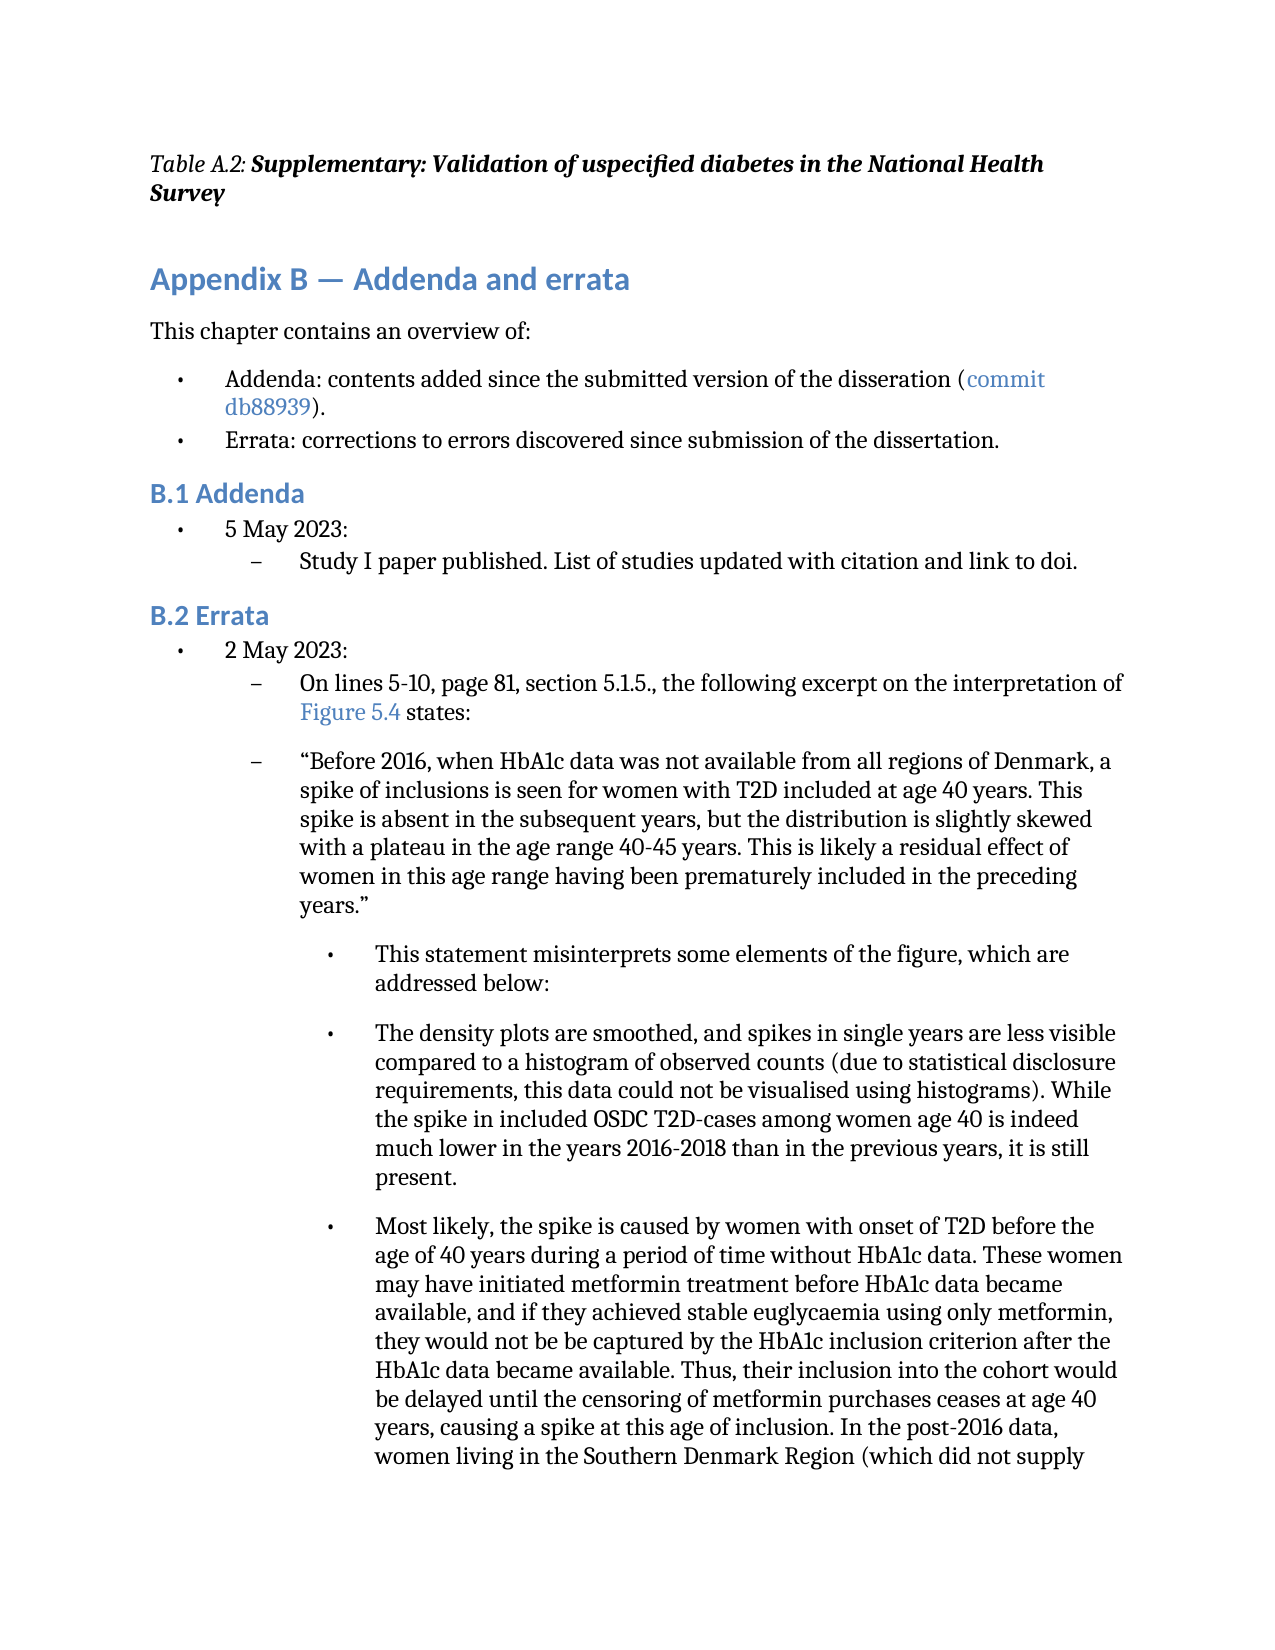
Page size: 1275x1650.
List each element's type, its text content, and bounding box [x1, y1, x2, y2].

list On lines 5-10, page 81, section 5.1.5., the following excerpt on the interpretation of Figure 5.4 states: [250, 669, 1125, 726]
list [325, 1212, 1125, 1471]
list Errata: corrections to errors discovered since submission of the dissertation. [175, 426, 1125, 454]
list 2 May 2023: [175, 636, 1125, 665]
text Table A.2: Supplementary: Validation of uspecified diabetes in the National Health Survey [150, 150, 1125, 207]
list Addenda: contents added since the submitted version of the disseration (commit db88939). [175, 364, 1125, 422]
list “Before 2016, when HbA1c data was not available from all regions of Denmark, a spike of inclusions is seen for women with T2D included at age 40 years. This spike is absent in the subsequent years, but the distribution is slightly skewed with a plateau in the age range 40-45 years. This is likely a residual effect of women in this age range having been prematurely included in the preceding years.” [250, 747, 1125, 919]
list 5 May 2023: [175, 515, 1125, 543]
list Study I paper published. List of studies updated with citation and link to doi. [250, 547, 1125, 576]
subtitle Appendix B — Addenda and errata [150, 257, 1125, 298]
subtitle B.1 Addenda [150, 475, 1125, 511]
list The density plots are smoothed, and spikes in single years are less visible compared to a histogram of observed counts (due to statistical disclosure requirements, this data could not be visualised using histograms). While the spike in included OSDC T2D-cases among women age 40 is indeed much lower in the years 2016-2018 than in the previous years, it is still present. [325, 1019, 1125, 1191]
subtitle B.2 Errata [150, 597, 1125, 632]
text This chapter contains an overview of: [150, 317, 1125, 346]
list This statement misinterprets some elements of the figure, which are addressed below: [325, 940, 1125, 998]
